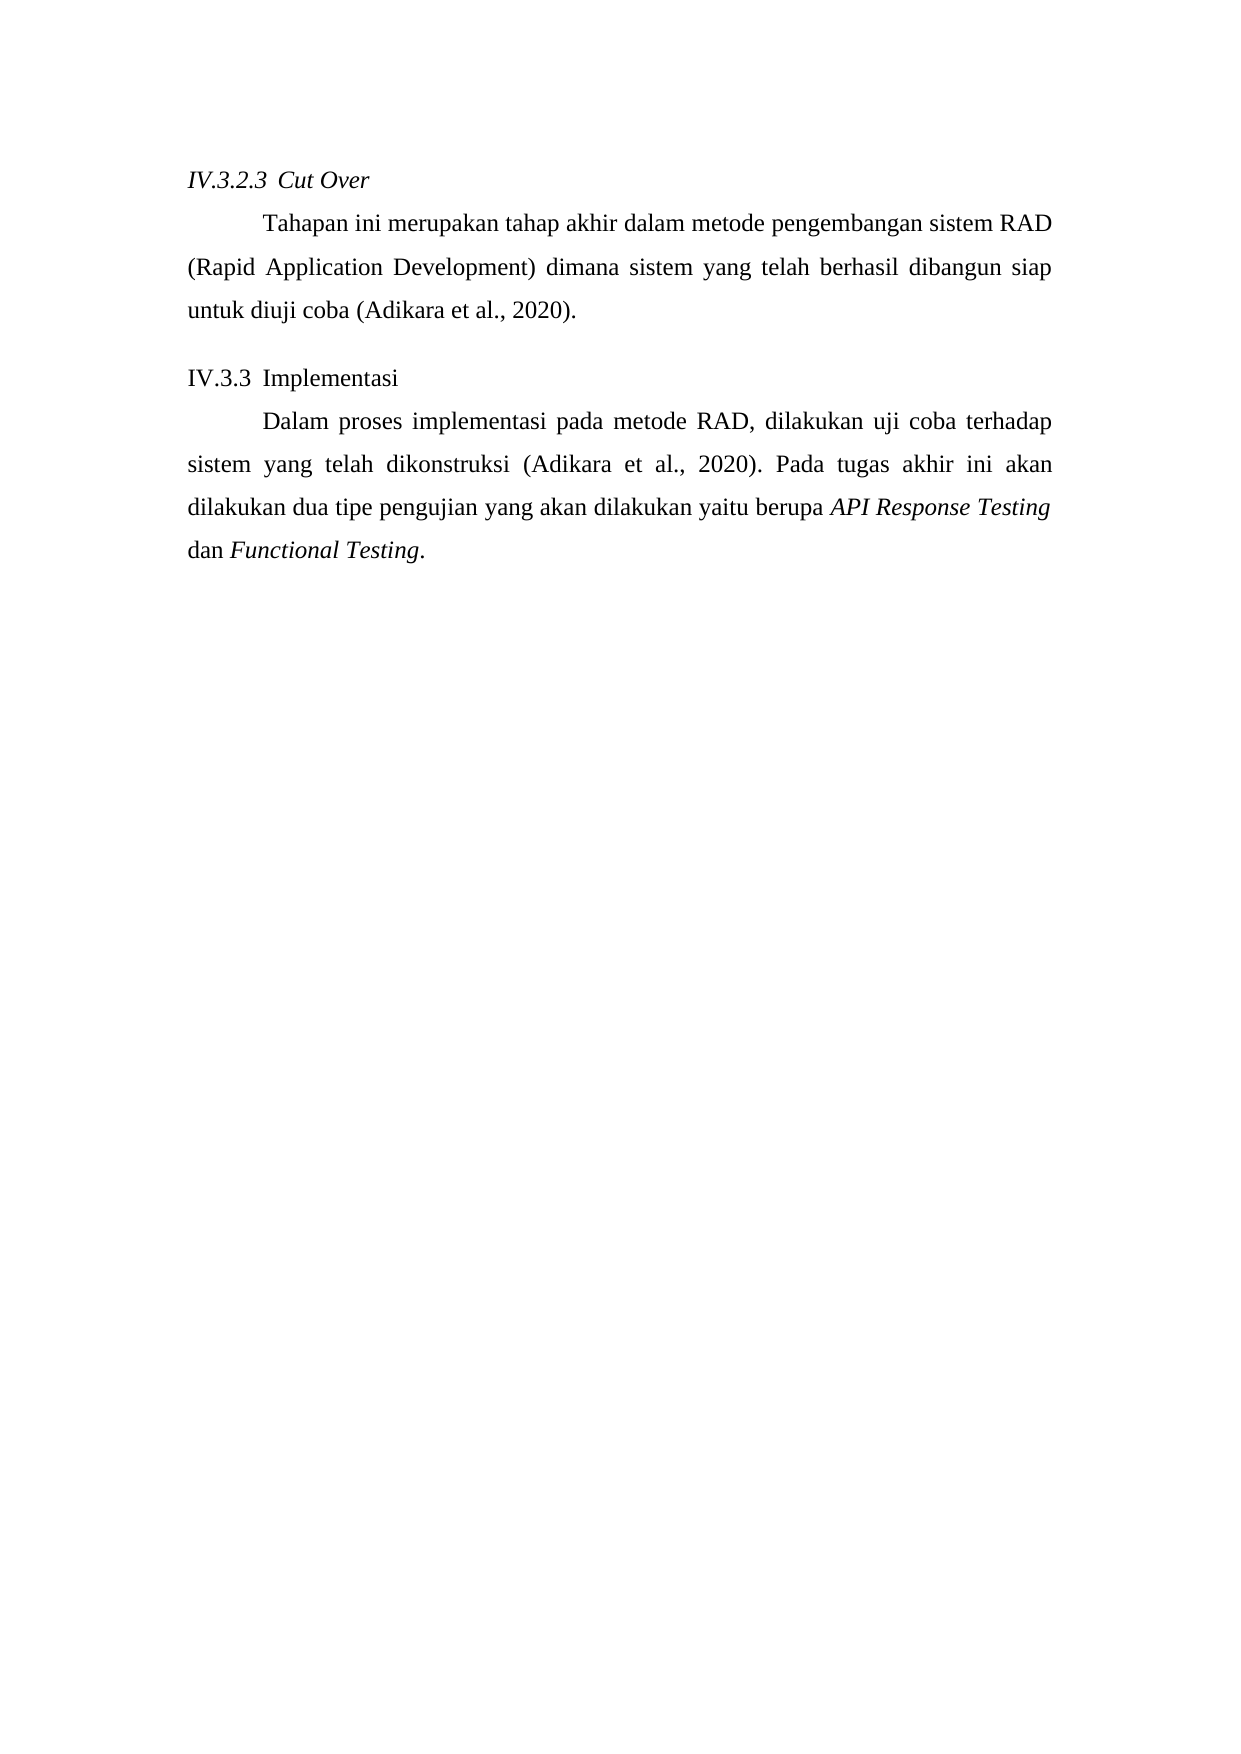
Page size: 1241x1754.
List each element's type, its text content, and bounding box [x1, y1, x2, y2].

subtitle Implementasi [187, 363, 1053, 392]
text Dalam proses implementasi pada metode RAD, dilakukan uji coba terhadap sistem yang telah dikonstruksi (Adikara et al., 2020). Pada tugas akhir ini akan dilakukan dua tipe pengujian yang akan dilakukan yaitu berupa API Response Testing dan Functional Testing. [187, 406, 1053, 564]
text Tahapan ini merupakan tahap akhir dalam metode pengembangan sistem RAD (Rapid Application Development) dimana sistem yang telah berhasil dibangun siap untuk diuji coba (Adikara et al., 2020). [187, 208, 1053, 323]
subtitle Cut Over [187, 165, 1053, 194]
